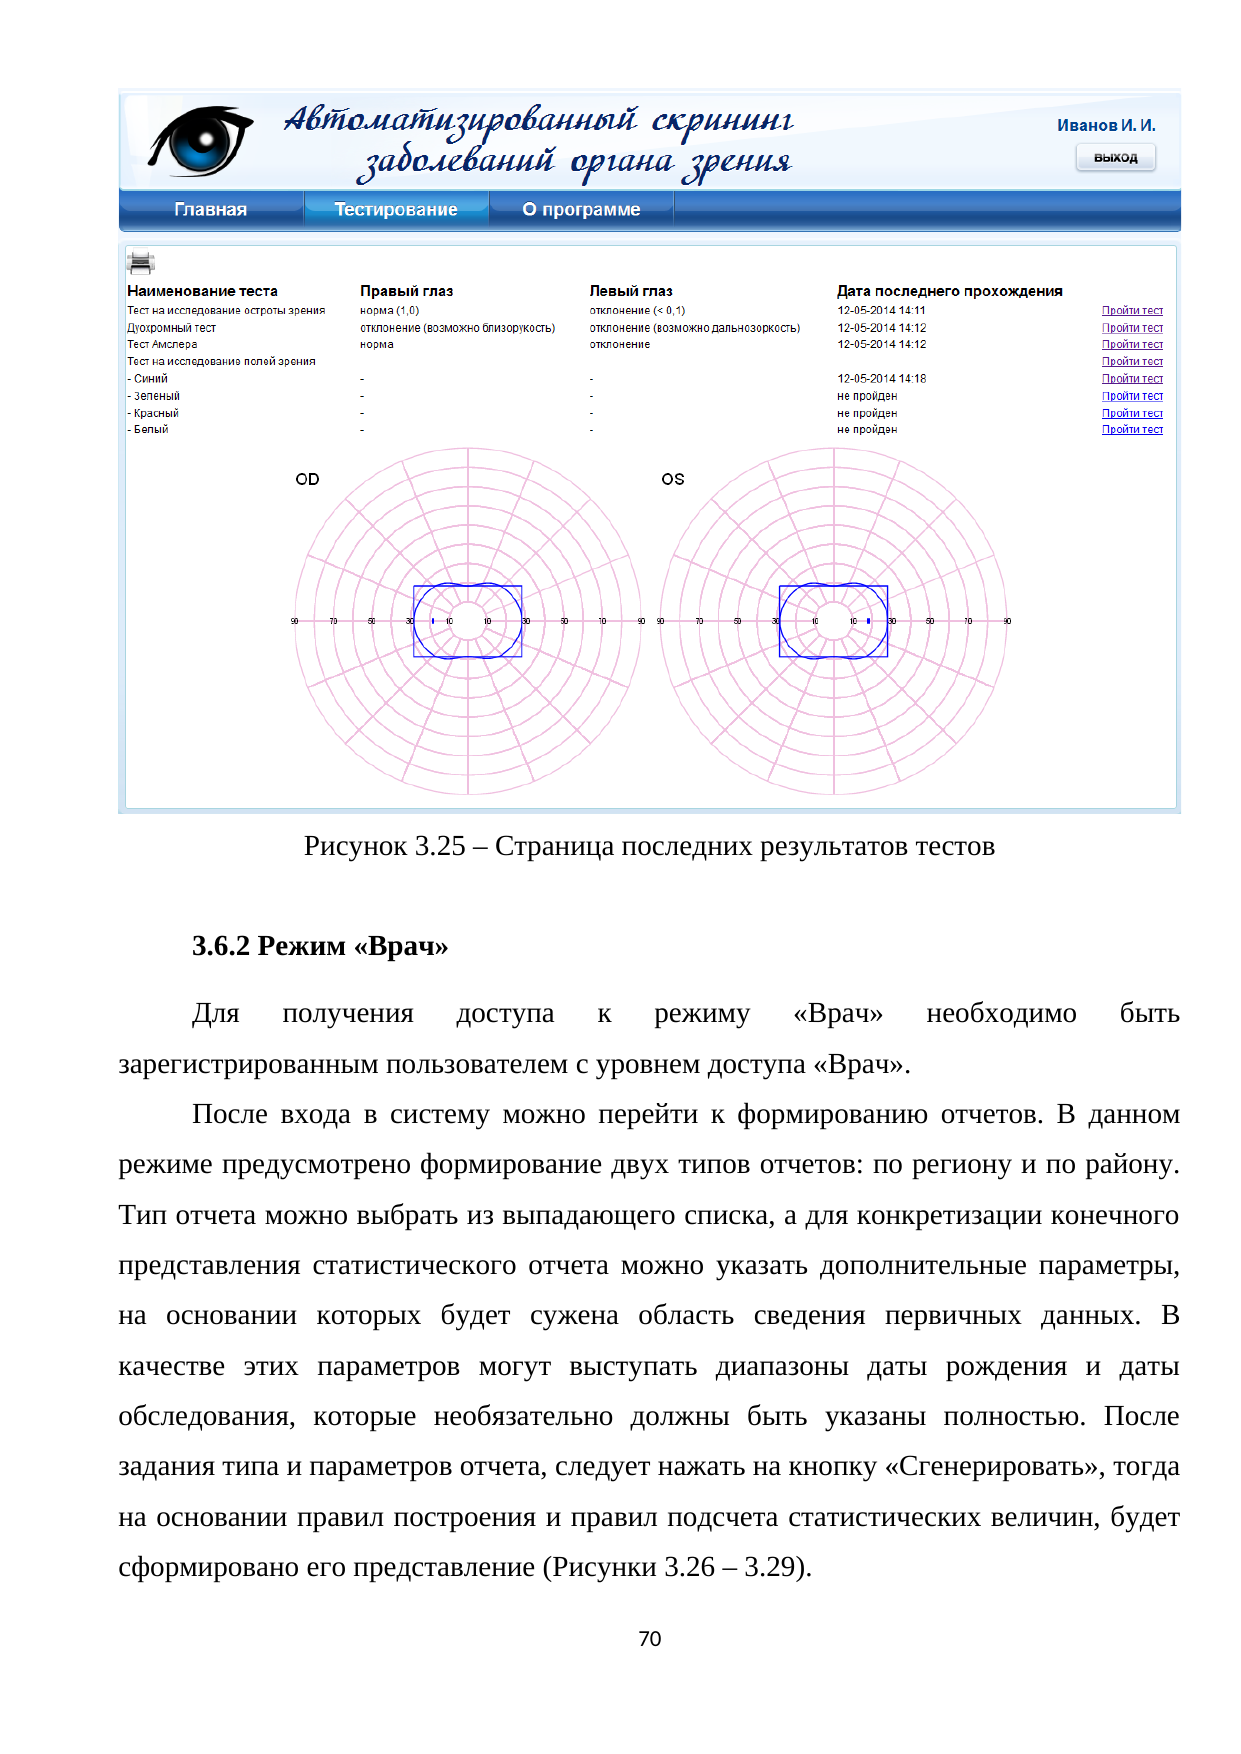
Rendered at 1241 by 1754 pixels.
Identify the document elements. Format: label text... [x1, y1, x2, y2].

text 3.6.2 Режим «Врач» [118, 928, 1181, 962]
text Рисунок 3.25 – Страница последних результатов тестов [118, 828, 1181, 861]
text Для получения доступа к режиму «Врач» необходимо быть зарегистрированным пользователем с уровнем доступа «Врач». [118, 996, 1181, 1079]
picture [118, 88, 1182, 814]
text После входа в систему можно перейти к формированию отчетов. В данном режиме предусмотрено формирование двух типов отчетов: по региону и по району. Тип отчета можно выбрать из выпадающего списка, а для конкретизации конечного представления статистического отчета можно указать дополнительные параметры, на основании которых будет сужена область сведения первичных данных. В качестве этих параметров могут выступать диапазоны даты рождения и даты обследования, которые необязательно должны быть указаны полностью. После задания типа и параметров отчета, следует нажать на кнопку «Сгенерировать», тогда на основании правил построения и правил подсчета статистических величин, будет сформировано его представление (Рисунки 3.26 – 3.29). [118, 1096, 1181, 1583]
